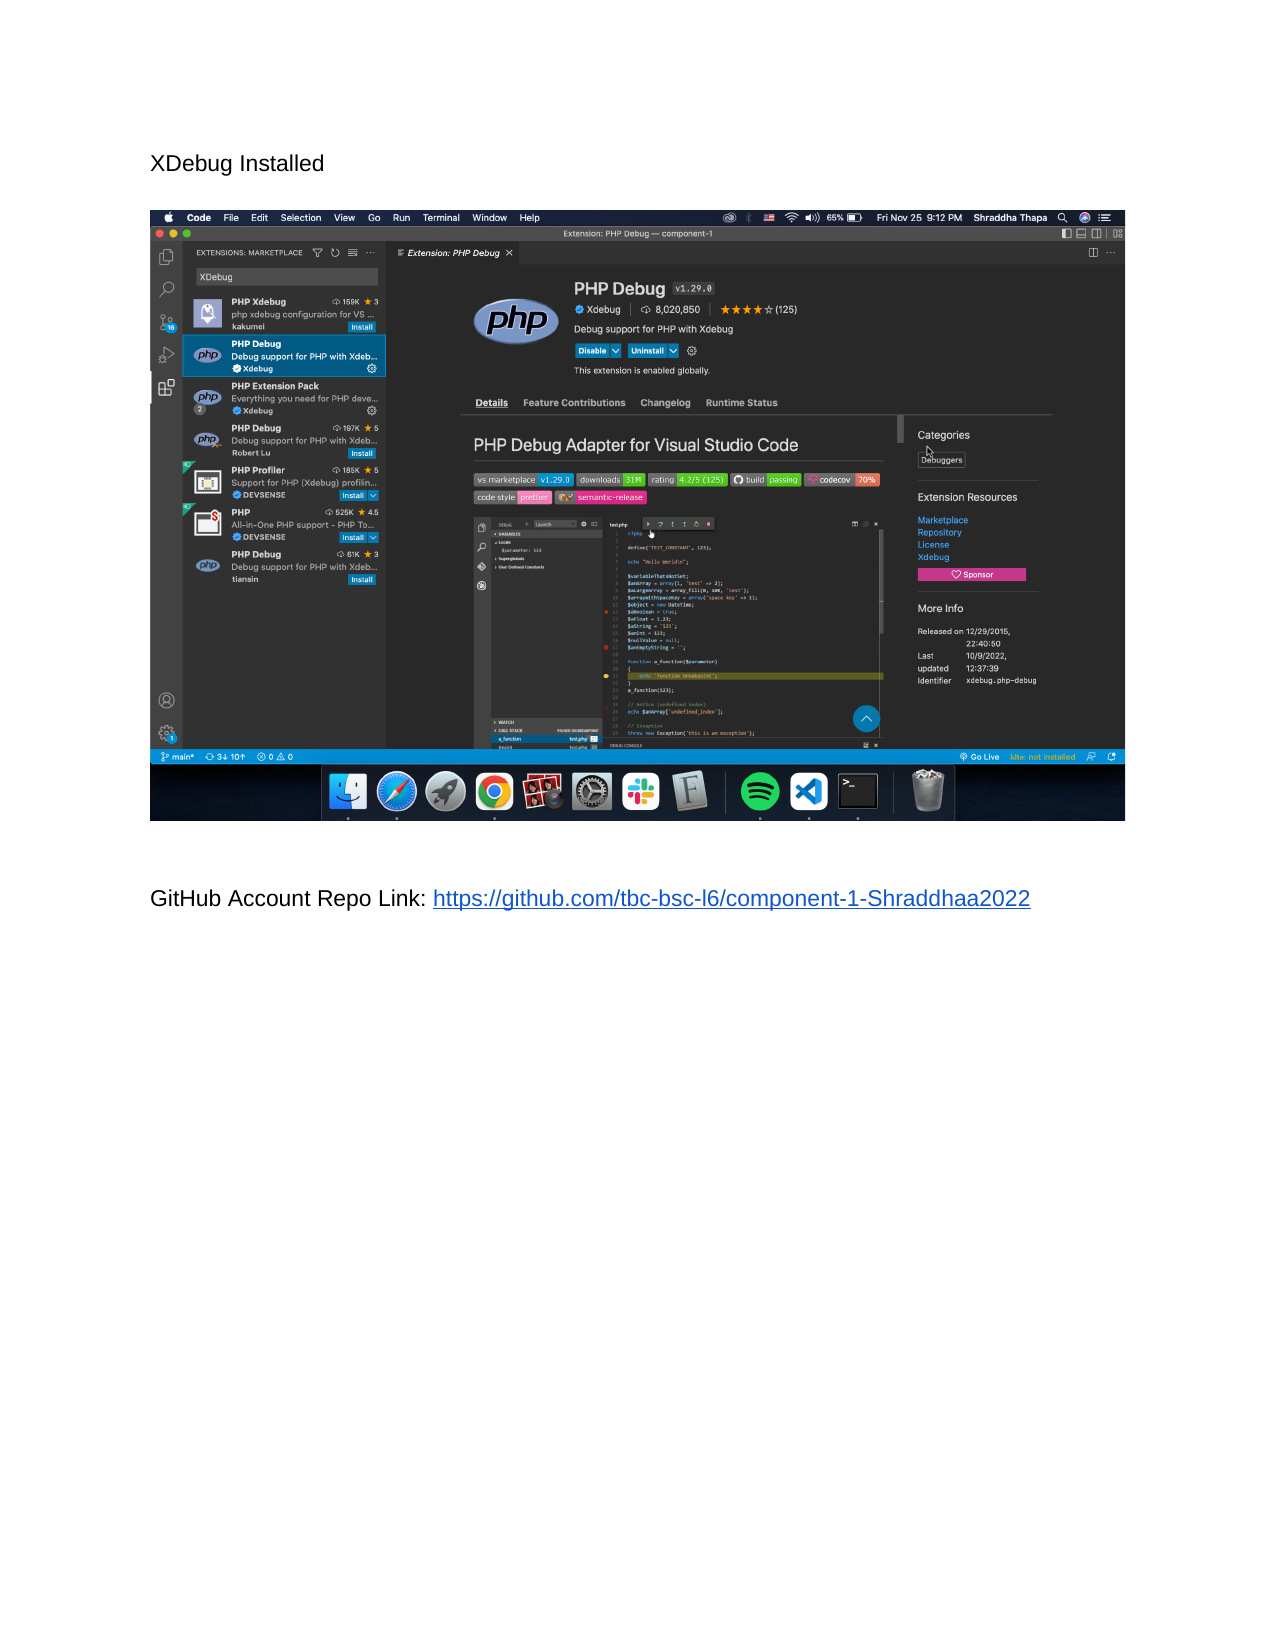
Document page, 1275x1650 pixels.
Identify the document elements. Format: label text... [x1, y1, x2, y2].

text GitHub Account Repo Link: https://github.com/tbc-bsc-l6/component-1-Shraddhaa2022 [150, 885, 1125, 911]
picture [150, 210, 1125, 748]
picture [150, 763, 1125, 821]
text XDebug Installed [150, 150, 1125, 176]
